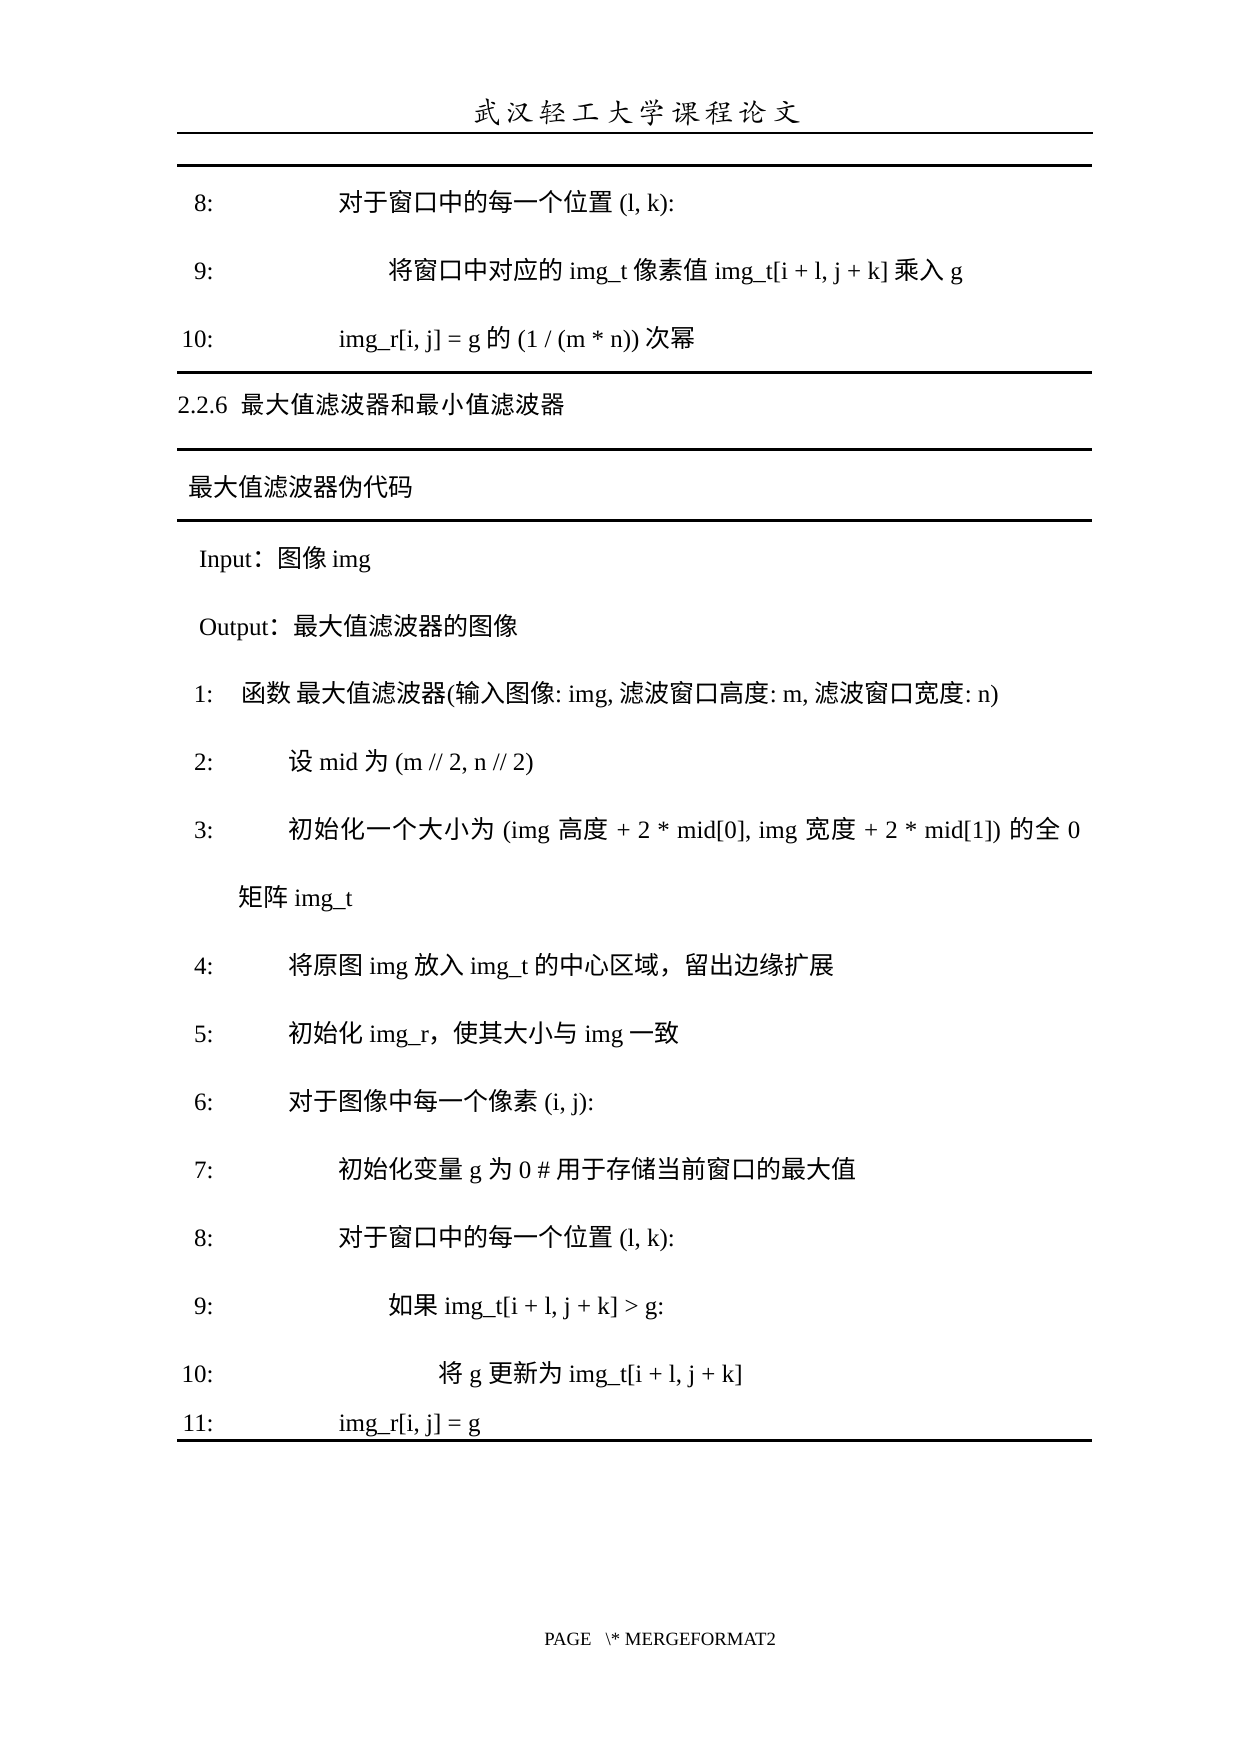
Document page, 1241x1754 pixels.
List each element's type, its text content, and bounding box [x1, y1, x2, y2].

table_header 最大值滤波器伪代码 [177, 451, 1092, 519]
subtitle 最大值滤波器和最小值滤波器 [177, 386, 1093, 420]
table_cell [177, 167, 1092, 371]
table_cell Input：图像img Output：最大值滤波器的图像 函数 最大值滤波器(输入图像: img, 滤波窗口高度: m, 滤波窗口宽度: n) 设 mid 为 (m // 2, n // 2) 初始化一个大小为 (img 高度 + 2 * mid[0], img 宽度 + 2 * mid[1]) 的全 0 矩阵 img_t 将原图 img 放入 img_t 的中心区域，留出边缘扩展 初始化 img_r，使其大小与 img 一致 对于图像中每一个像素 (i, j): 初始化变量 g 为 0 # 用于存储当前窗口的最大值 对于窗口中的每一个位置 (l, k): 如果 img_t[i + l, j + k] > g: 将 g 更新为 img_t[i + l, j + k] img_r[i, j] = g [177, 522, 1092, 1439]
